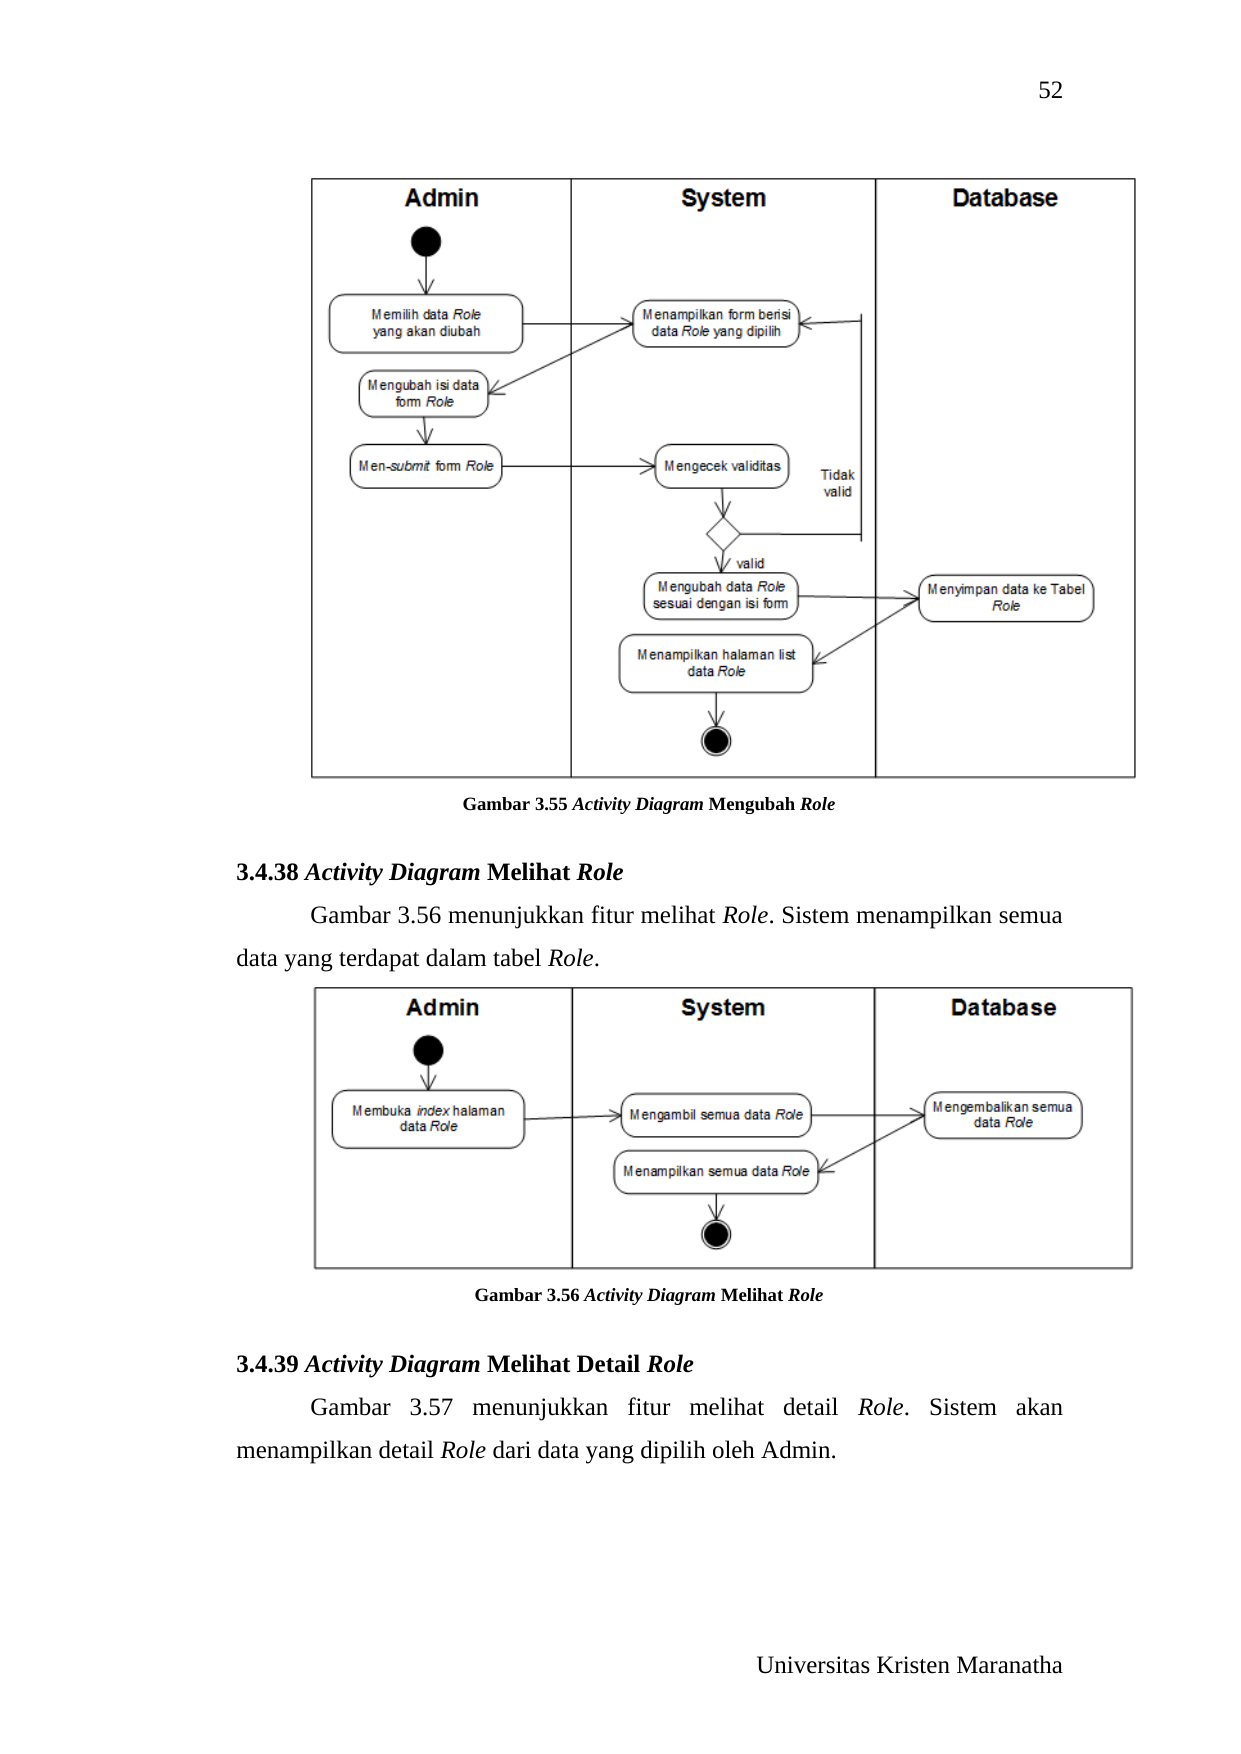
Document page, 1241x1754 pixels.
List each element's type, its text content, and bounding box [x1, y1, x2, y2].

text Gambar 3.57 menunjukkan fitur melihat detail Role. Sistem akan menampilkan detail Role dari data yang dipilih oleh Admin. [236, 1392, 1063, 1464]
subtitle Activity Diagram Melihat Role [236, 857, 1063, 886]
text Gambar 3.56 menunjukkan fitur melihat Role. Sistem menampilkan semua data yang terdapat dalam tabel Role. [236, 900, 1063, 972]
picture [310, 177, 1137, 779]
subtitle Activity Diagram Melihat Detail Role [236, 1349, 1063, 1377]
picture [310, 986, 1137, 1270]
